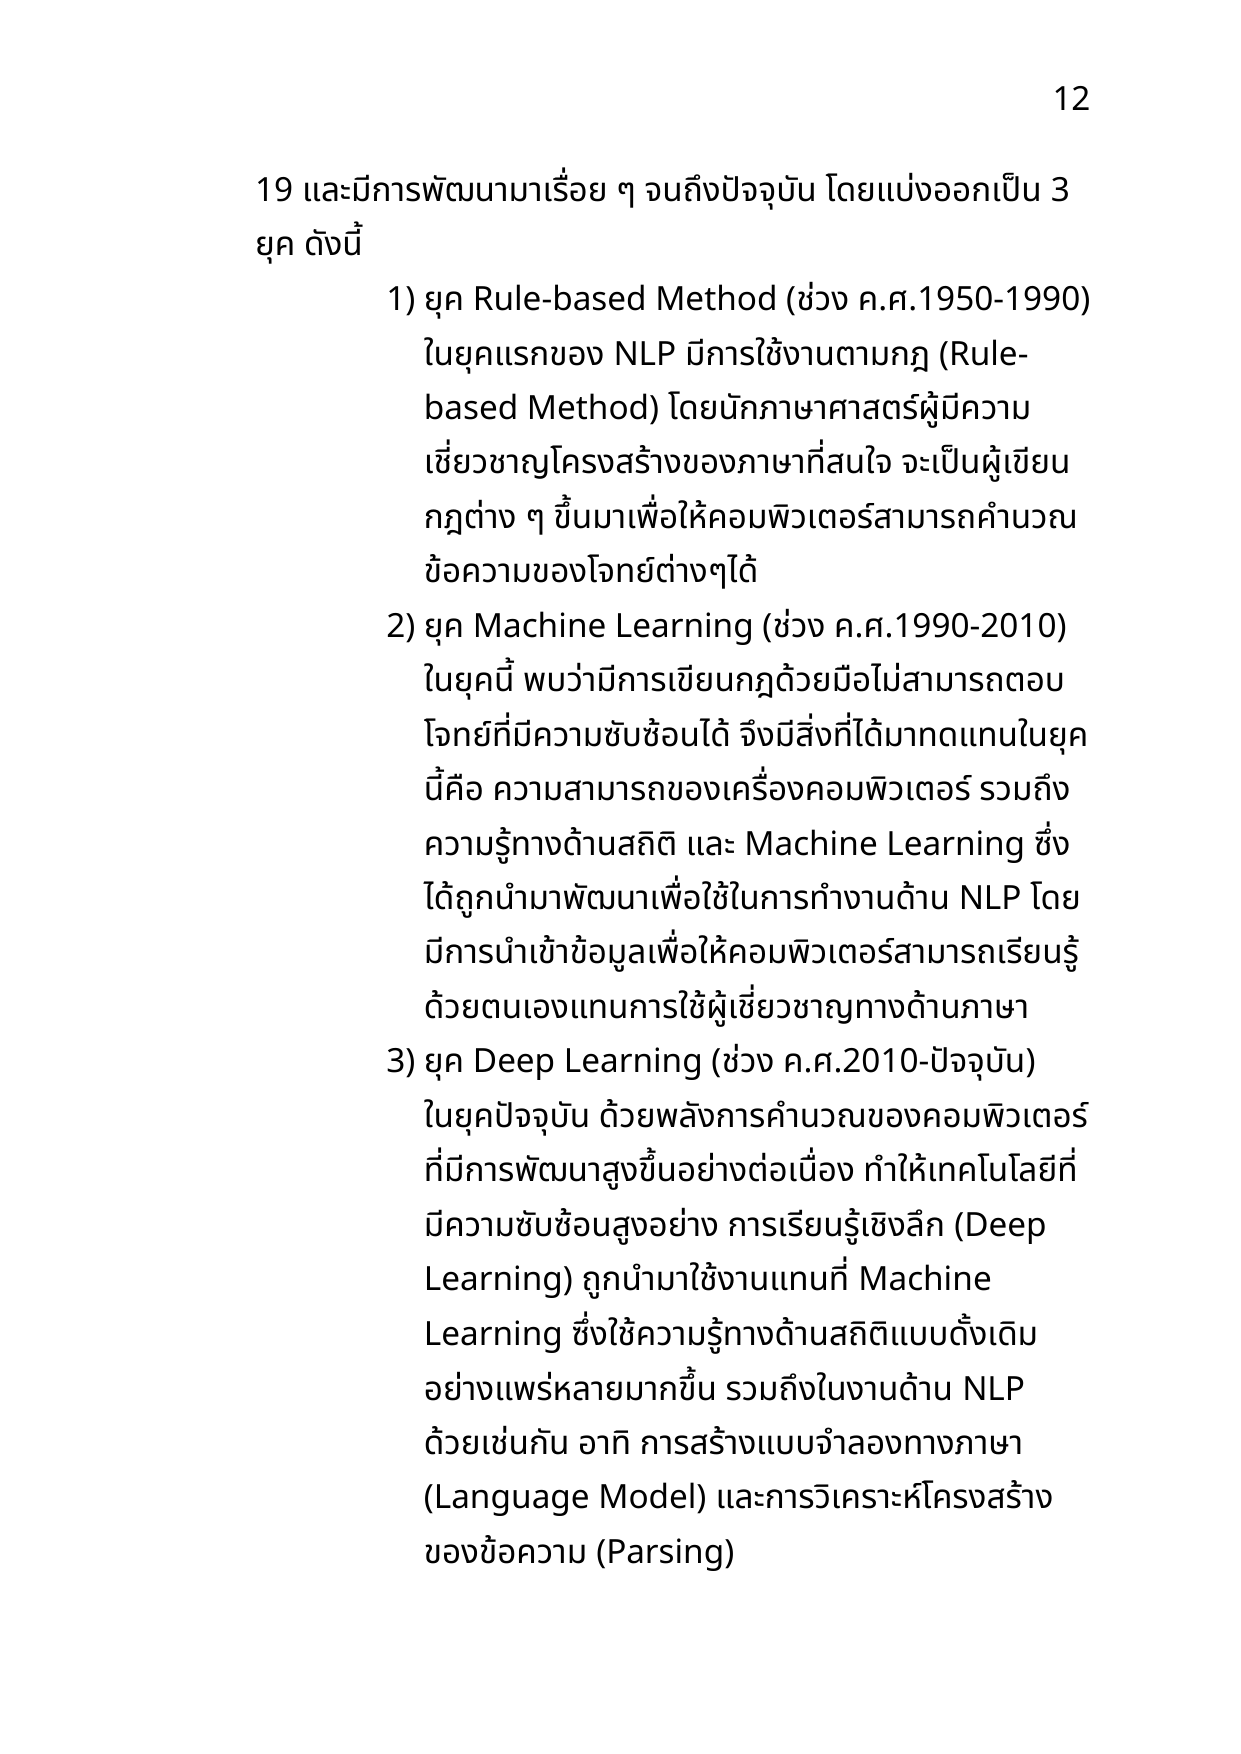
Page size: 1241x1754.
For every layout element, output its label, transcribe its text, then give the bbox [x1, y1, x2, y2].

list ในยุคแรกของ NLP มีการใช้งานตามกฎ (Rule-based Method) โดยนักภาษาศาสตร์ผู้มีความเชี่ยวชาญโครงสร้างของภาษาที่สนใจ จะเป็นผู้เขียนกฎต่าง ๆ ขึ้นมาเพื่อให้คอมพิวเตอร์สามารถคำนวณข้อความของโจทย์ต่างๆได้ [424, 329, 1090, 598]
list ในยุคปัจจุบัน ด้วยพลังการคำนวณของคอมพิวเตอร์ที่มีการพัฒนาสูงขึ้นอย่างต่อเนื่อง ทำให้เทคโนโลยีที่มีความซับซ้อนสูงอย่าง การเรียนรู้เชิงลึก (Deep Learning) ถูกนำมาใช้งานแทนที่ Machine Learning ซึ่งใช้ความรู้ทางด้านสถิติแบบดั้งเดิมอย่างแพร่หลายมากขึ้น รวมถึงในงานด้าน NLP ด้วยเช่นกัน อาทิ การสร้างแบบจำลองทางภาษา (Language Model) และการวิเคราะห์โครงสร้างของข้อความ (Parsing) [424, 1092, 1090, 1578]
list ยุค Rule-based Method (ช่วง ค.ศ.1950-1990) [386, 275, 1090, 325]
list ยุค Machine Learning (ช่วง ค.ศ.1990-2010) [386, 602, 1090, 652]
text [255, 166, 1090, 271]
list ยุค Deep Learning (ช่วง ค.ศ.2010-ปัจจุบัน) [386, 1037, 1090, 1088]
list ในยุคนี้ พบว่ามีการเขียนกฎด้วยมือไม่สามารถตอบโจทย์ที่มีความซับซ้อนได้ จึงมีสิ่งที่ได้มาทดแทนในยุคนี้คือ ความสามารถของเครื่องคอมพิวเตอร์ รวมถึงความรู้ทางด้านสถิติ และ Machine Learning ซึ่งได้ถูกนำมาพัฒนาเพื่อใช้ในการทำงานด้าน NLP โดยมีการนำเข้าข้อมูลเพื่อให้คอมพิวเตอร์สามารถเรียนรู้ด้วยตนเองแทนการใช้ผู้เชี่ยวชาญทางด้านภาษา [424, 656, 1090, 1033]
